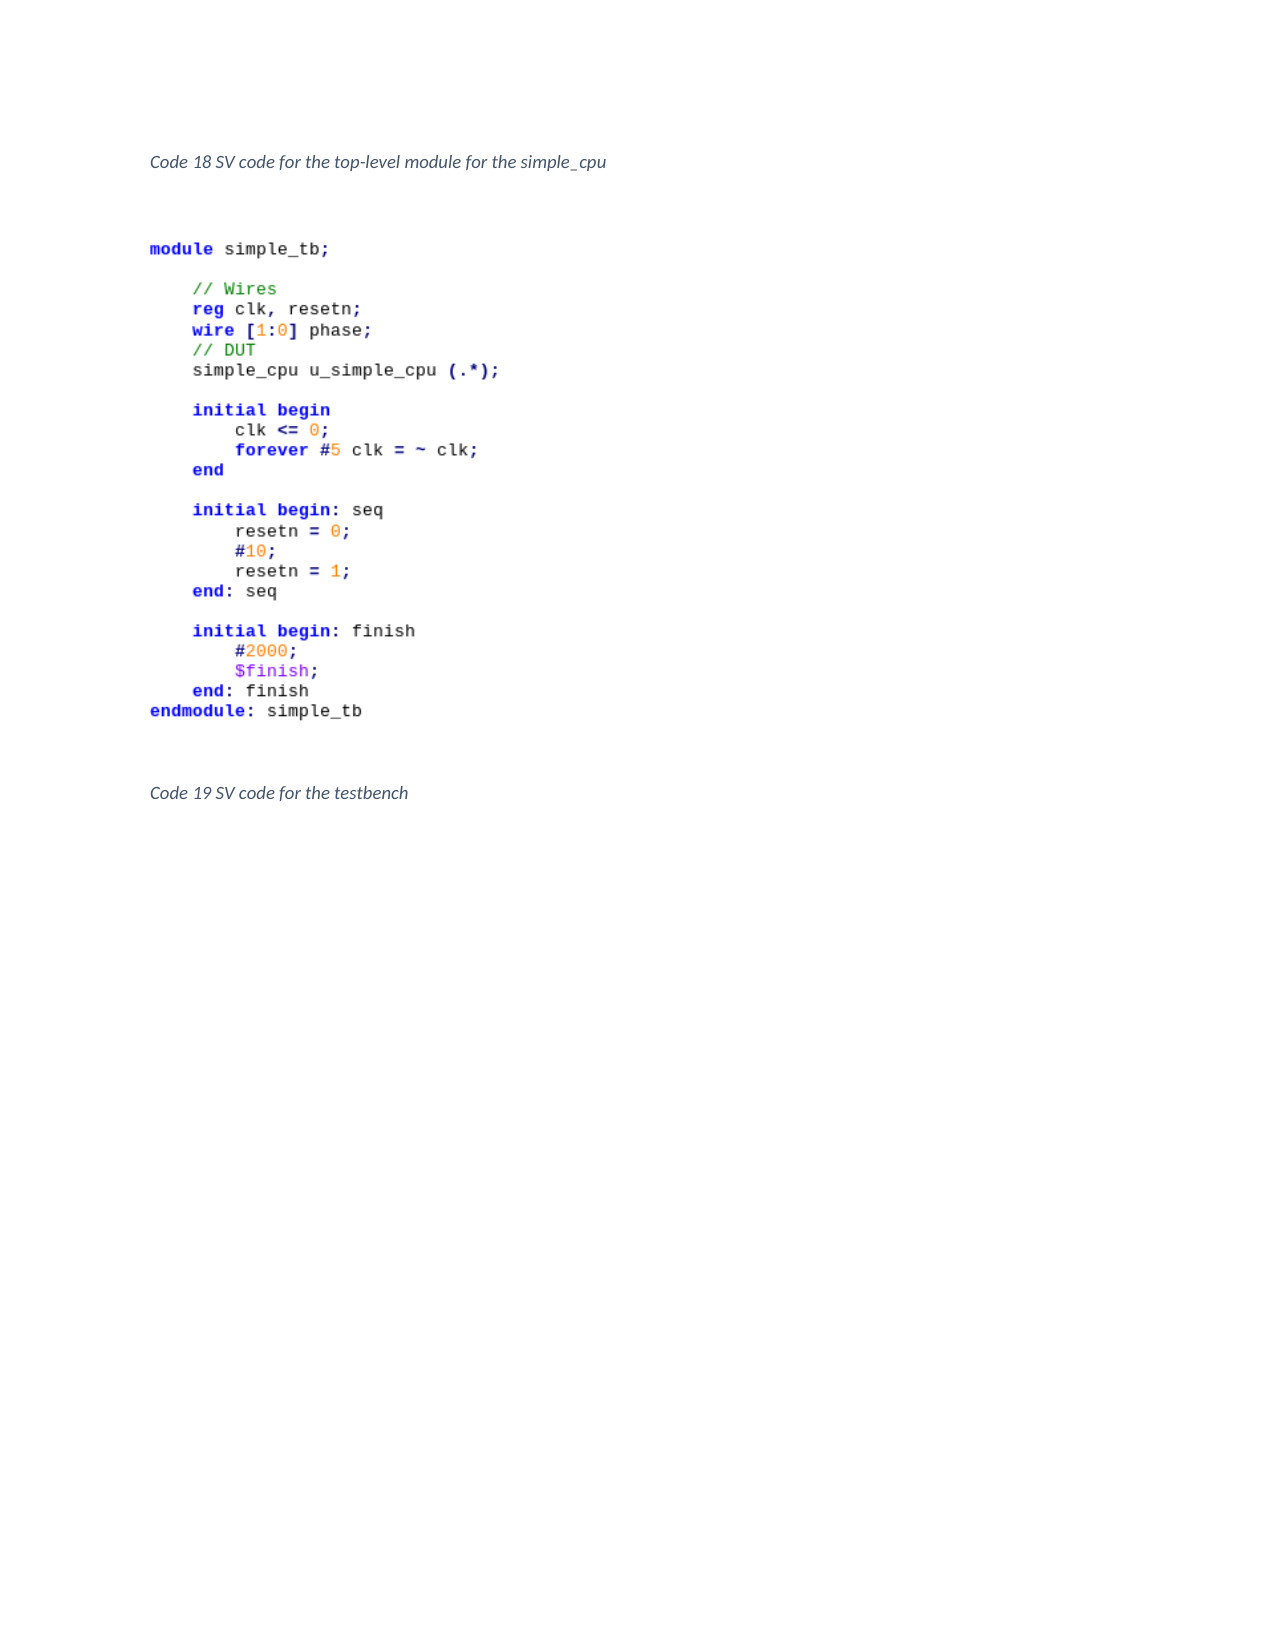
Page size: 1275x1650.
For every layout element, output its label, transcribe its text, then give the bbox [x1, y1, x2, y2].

text Code 18 SV code for the top-level module for the simple_cpu [150, 150, 1125, 173]
text Code 19 SV code for the testbench [150, 781, 1125, 804]
